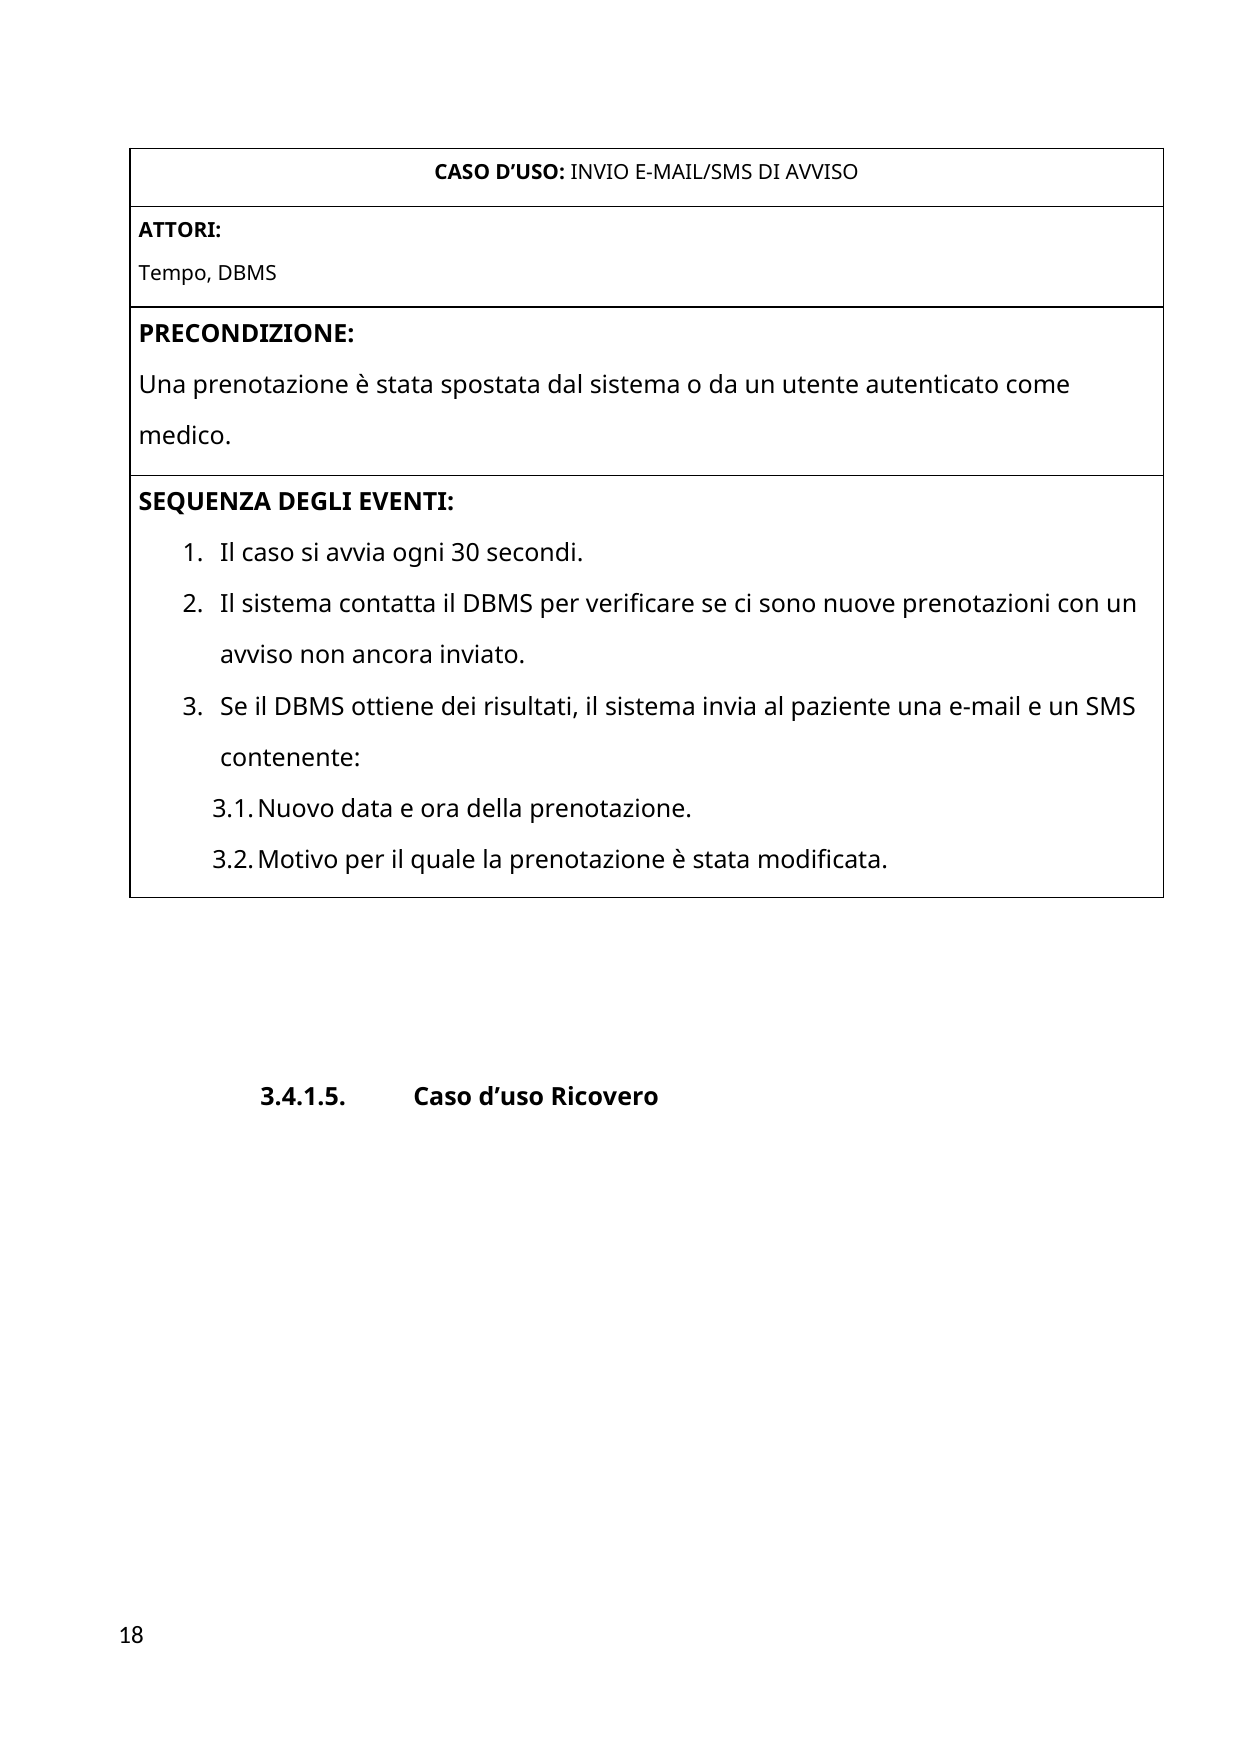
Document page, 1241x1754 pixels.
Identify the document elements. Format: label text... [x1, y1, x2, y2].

list Caso d’uso Ricovero [260, 1079, 1122, 1113]
table_header CASO D’USO: INVIO E-MAIL/SMS DI AVVISO [131, 149, 1163, 206]
table_cell ATTORI: Tempo, DBMS [131, 207, 1163, 306]
table_cell PRECONDIZIONE: Una prenotazione è stata spostata dal sistema o da un utente autenticato come medico. [131, 308, 1163, 474]
table_cell SEQUENZA DEGLI EVENTI: Il caso si avvia ogni 30 secondi. Il sistema contatta il DBMS per verificare se ci sono nuove prenotazioni con un avviso non ancora inviato. Se il DBMS ottiene dei risultati, il sistema invia al paziente una e-mail e un SMS contenente: Nuovo data e ora della prenotazione. Motivo per il quale la prenotazione è stata modificata. [131, 476, 1163, 897]
